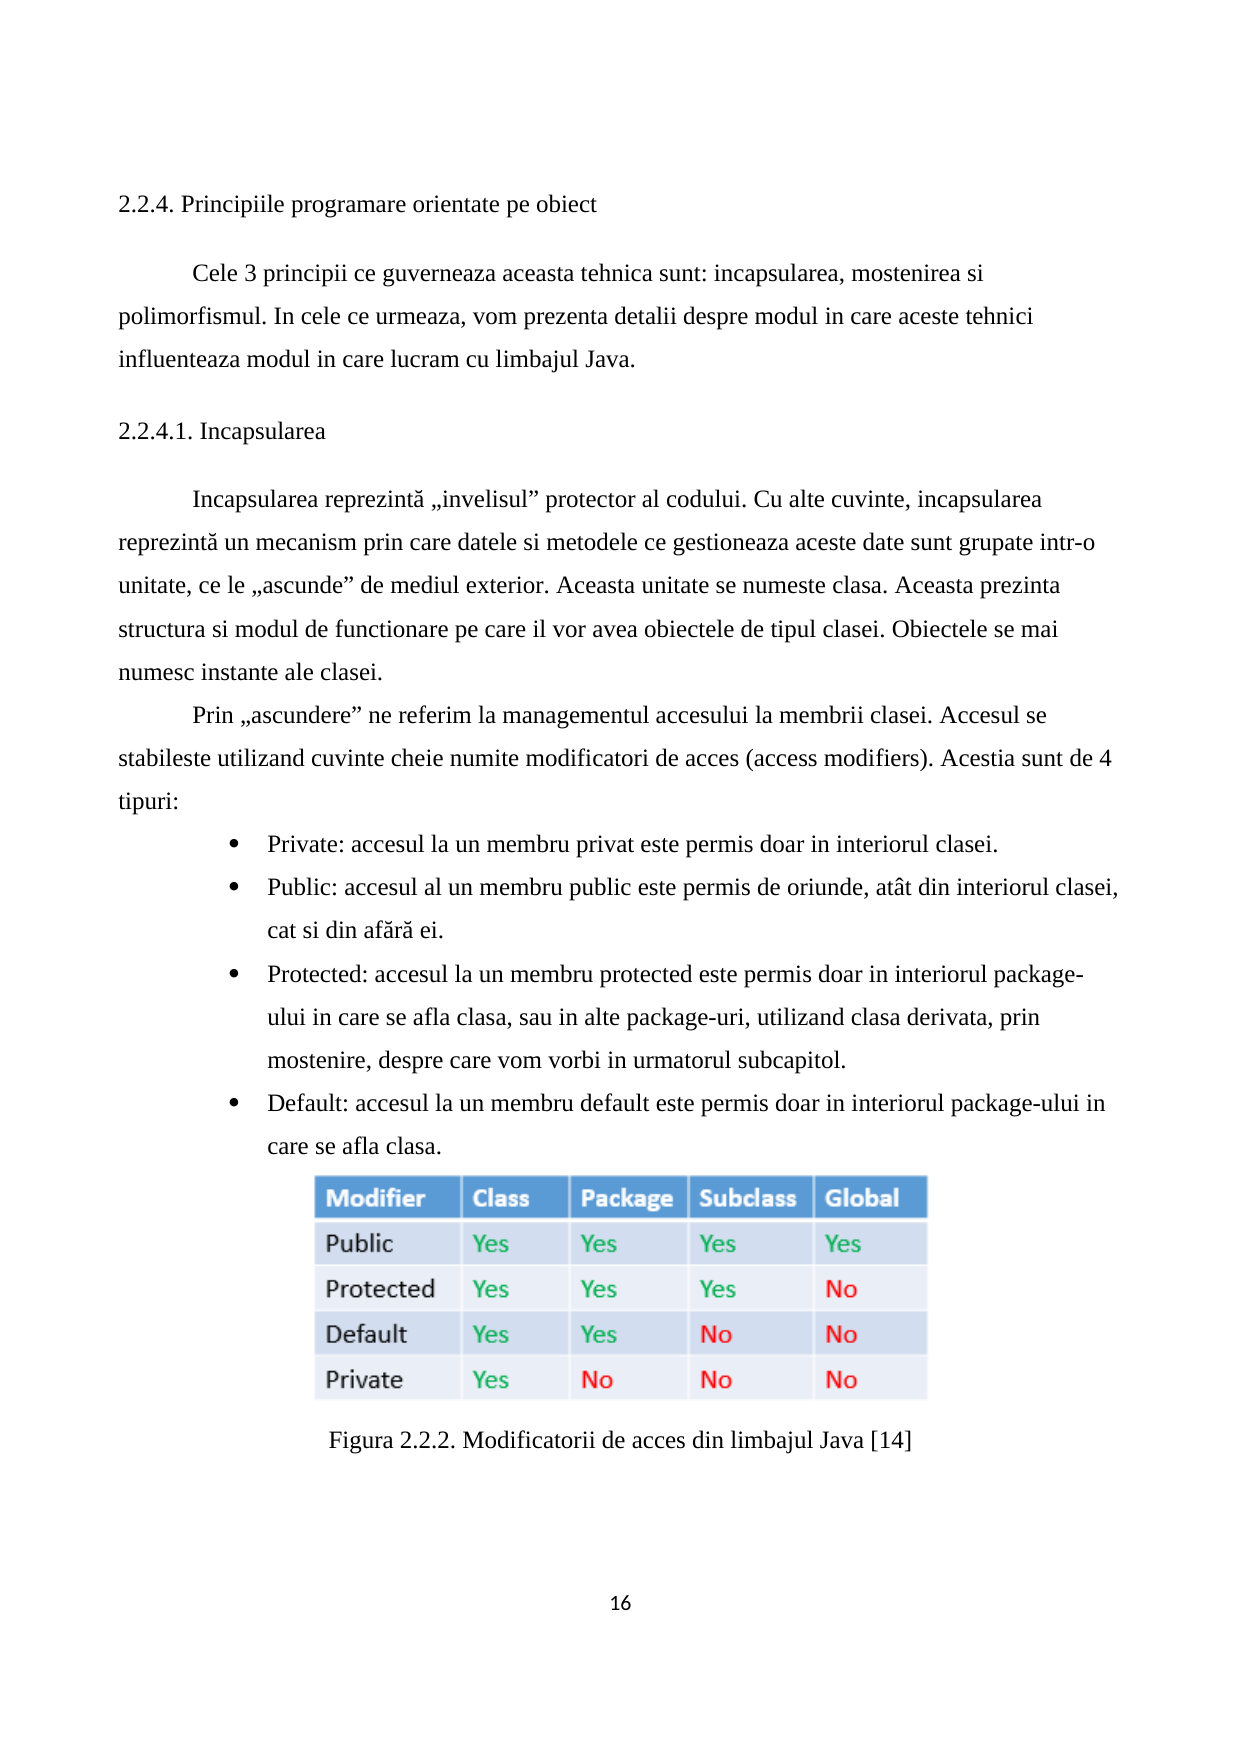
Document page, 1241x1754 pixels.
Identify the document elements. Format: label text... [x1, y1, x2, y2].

picture [310, 1174, 930, 1404]
list Public: accesul al un membru public este permis de oriunde, atât din interiorul clasei, cat si din afără ei. [229, 872, 1122, 944]
text Prin „ascundere” ne referim la managementul accesului la membrii clasei. Accesul se stabileste utilizand cuvinte cheie numite modificatori de acces (access modifiers). Acestia sunt de 4 tipuri: [118, 700, 1122, 815]
list Protected: accesul la un membru protected este permis doar in interiorul package-ului in care se afla clasa, sau in alte package-uri, utilizand clasa derivata, prin mostenire, despre care vom vorbi in urmatorul subcapitol. [229, 959, 1122, 1074]
list Default: accesul la un membru default este permis doar in interiorul package-ului in care se afla clasa. [229, 1088, 1122, 1160]
text 2.2.4. Principiile programare orientate pe obiect [118, 189, 1122, 218]
text Incapsularea reprezintă „invelisul” protector al codului. Cu alte cuvinte, incapsularea reprezintă un mecanism prin care datele si metodele ce gestioneaza aceste date sunt grupate intr-o unitate, ce le „ascunde” de mediul exterior. Aceasta unitate se numeste clasa. Aceasta prezinta structura si modul de functionare pe care il vor avea obiectele de tipul clasei. Obiectele se mai numesc instante ale clasei. [118, 484, 1122, 686]
text 2.2.4.1. Incapsularea [118, 416, 1122, 445]
text Figura 2.2.2. Modificatorii de acces din limbajul Java [14] [118, 1425, 1122, 1453]
list Private: accesul la un membru privat este permis doar in interiorul clasei. [229, 829, 1122, 858]
text Cele 3 principii ce guverneaza aceasta tehnica sunt: incapsularea, mostenirea si polimorfismul. In cele ce urmeaza, vom prezenta detalii despre modul in care aceste tehnici influenteaza modul in care lucram cu limbajul Java. [118, 258, 1122, 373]
